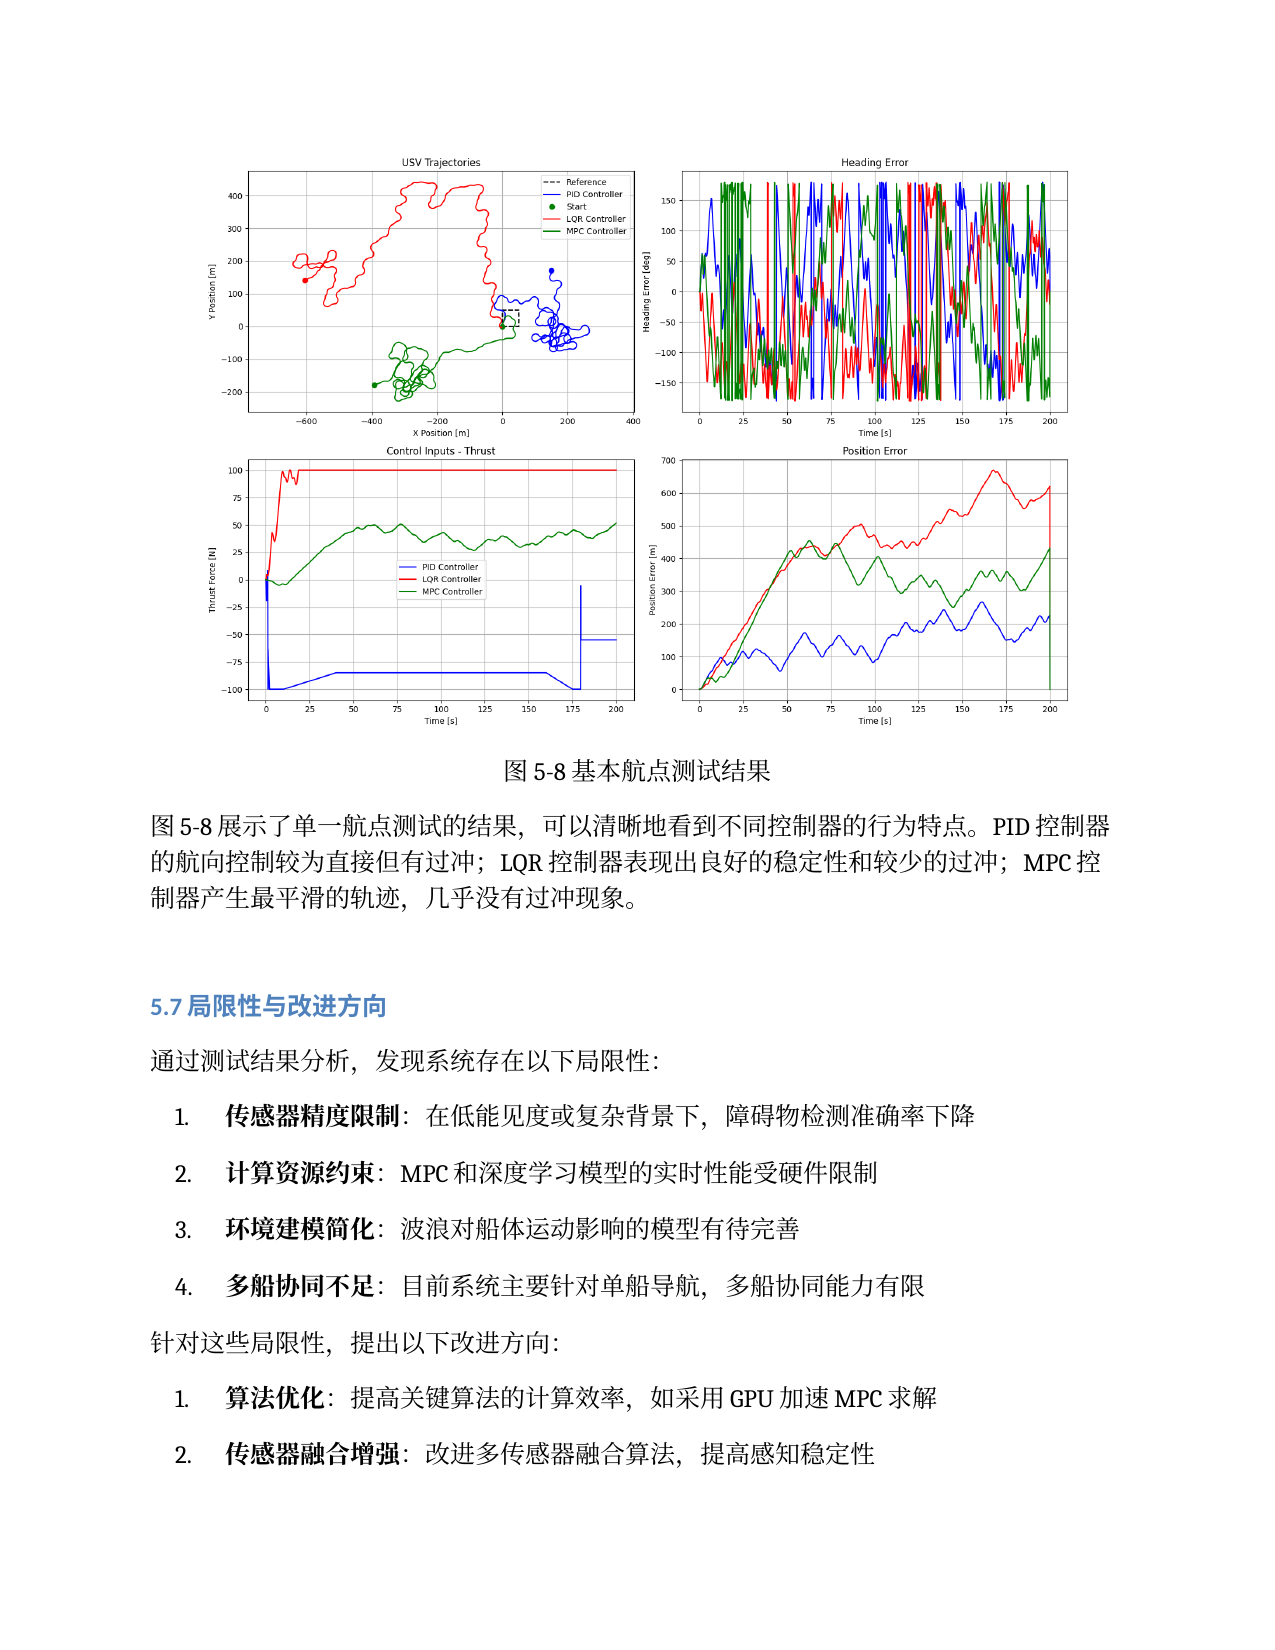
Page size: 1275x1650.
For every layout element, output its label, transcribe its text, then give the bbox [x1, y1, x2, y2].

text 图5-8 基本航点测试结果 [150, 752, 1125, 788]
text 针对这些局限性，提出以下改进方向： [150, 1323, 1125, 1359]
picture [200, 150, 1075, 734]
list 多船协同不足：目前系统主要针对单船导航，多船协同能力有限 [175, 1267, 1125, 1303]
subtitle 5.7 局限性与改进方向 [150, 987, 1125, 1023]
list 算法优化：提高关键算法的计算效率，如采用GPU加速MPC求解 [175, 1378, 1125, 1414]
text 通过测试结果分析，发现系统存在以下局限性： [150, 1042, 1125, 1078]
text 图5-8展示了单一航点测试的结果，可以清晰地看到不同控制器的行为特点。PID控制器的航向控制较为直接但有过冲；LQR控制器表现出良好的稳定性和较少的过冲；MPC控制器产生最平滑的轨迹，几乎没有过冲现象。 [150, 807, 1125, 914]
list 计算资源约束：MPC和深度学习模型的实时性能受硬件限制 [175, 1153, 1125, 1189]
list 传感器融合增强：改进多传感器融合算法，提高感知稳定性 [175, 1435, 1125, 1471]
list 传感器精度限制：在低能见度或复杂背景下，障碍物检测准确率下降 [175, 1096, 1125, 1132]
list 环境建模简化：波浪对船体运动影响的模型有待完善 [175, 1210, 1125, 1246]
